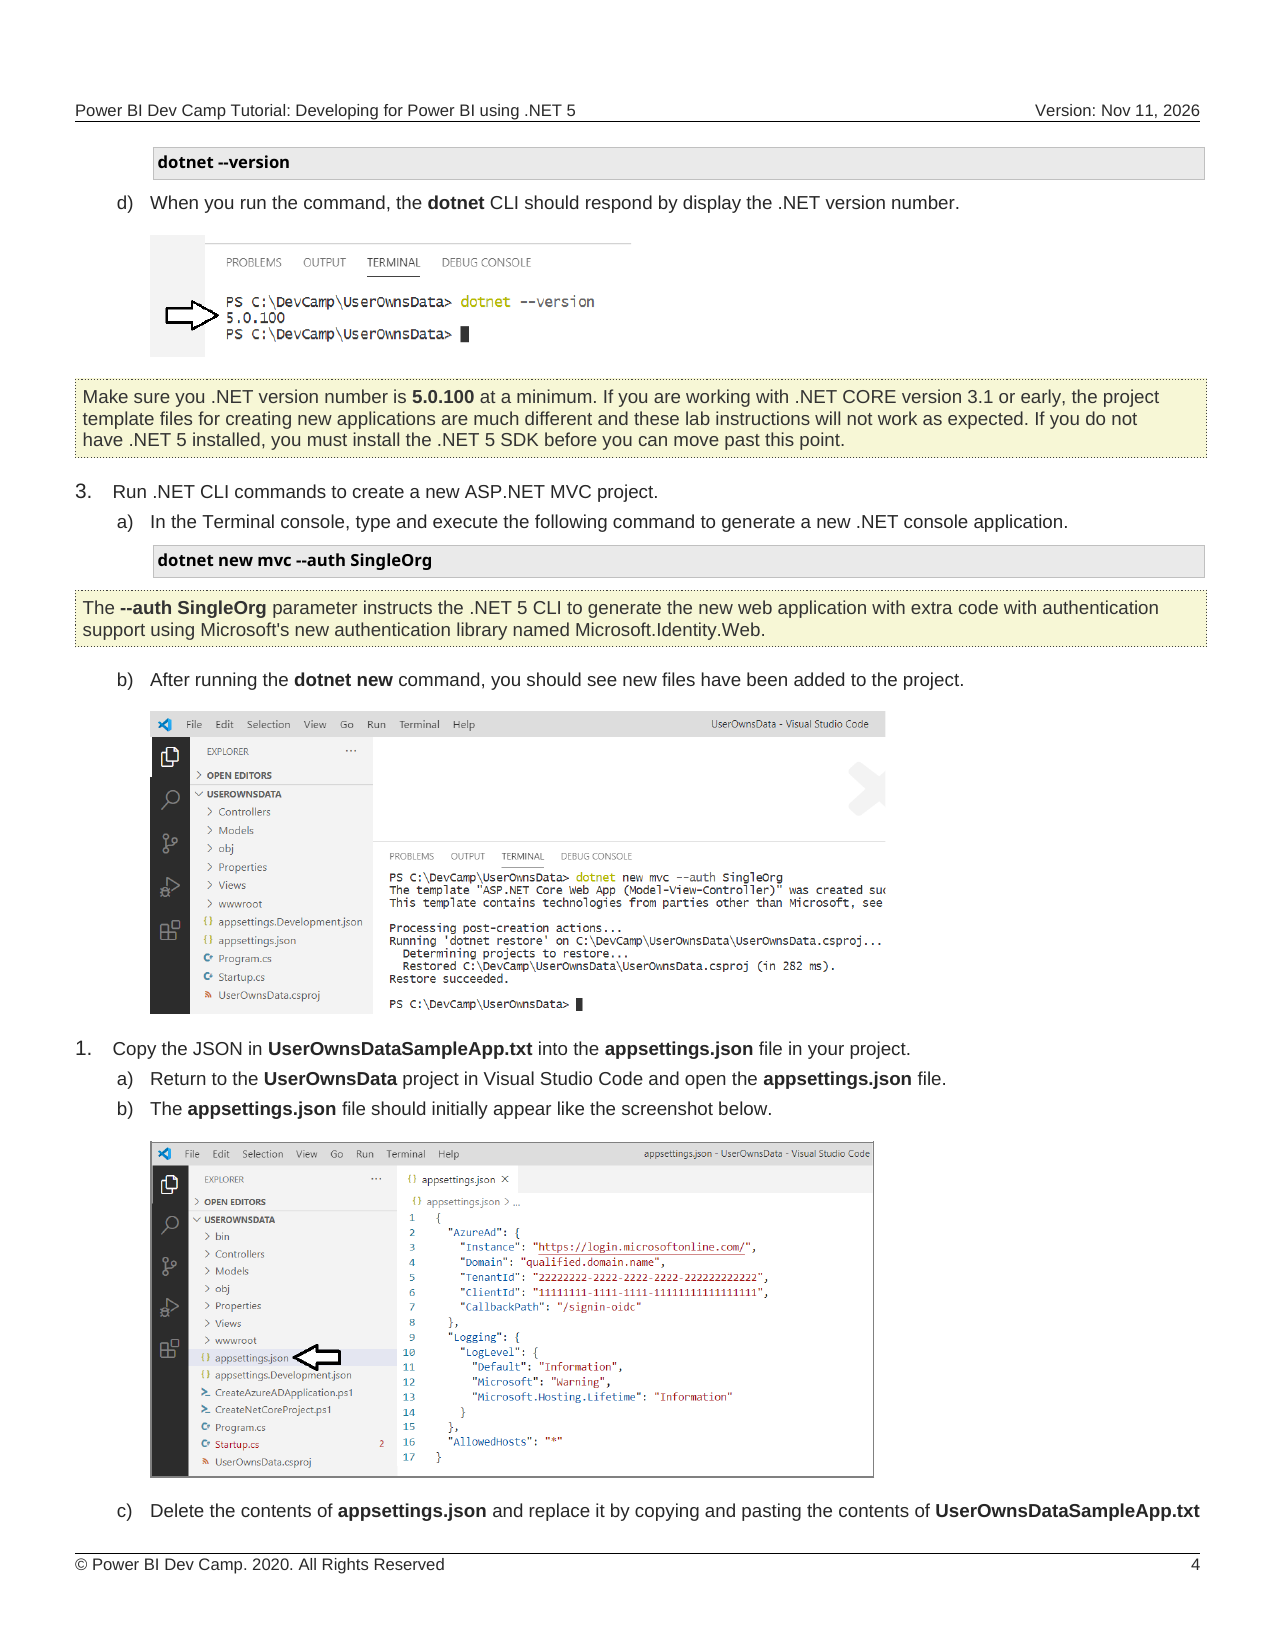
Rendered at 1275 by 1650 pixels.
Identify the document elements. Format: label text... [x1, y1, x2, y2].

text After running the dotnet new command, you should see new files have been added to the project. [117, 668, 1200, 690]
picture [150, 711, 886, 1014]
list The appsettings.json file should initially appear like the screenshot below. [117, 1098, 1200, 1119]
text The --auth SingleOrg parameter instructs the .NET 5 CLI to generate the new web application with extra code with authentication support using Microsoft's new authentication library named Microsoft.Identity.Web. [75, 590, 1207, 647]
picture [152, 1143, 873, 1476]
text dotnet --version [154, 148, 1204, 179]
list Copy the JSON in UserOwnsDataSampleApp.txt into the appsettings.json file in your project. [75, 1036, 1200, 1060]
picture [150, 235, 632, 357]
list Return to the UserOwnsData project in Visual Studio Code and open the appsettings.json file. [117, 1068, 1200, 1089]
text In the Terminal console, type and execute the following command to generate a new .NET console application. [117, 511, 1200, 532]
text Delete the contents of appsettings.json and replace it by copying and pasting the contents of UserOwnsDataSampleApp.txt [117, 1499, 1200, 1521]
text Run .NET CLI commands to create a new ASP.NET MVC project. [75, 479, 1200, 503]
text Make sure you .NET version number is 5.0.100 at a minimum. If you are working with .NET CORE version 3.1 or early, the project template files for creating new applications are much different and these lab instructions will not work as expected. If you do not have .NET 5 installed, you must install the .NET 5 SDK before you can move past this point. [75, 378, 1207, 458]
text dotnet new mvc --auth SingleOrg [154, 546, 1204, 577]
list When you run the command, the dotnet CLI should respond by display the .NET version number. [117, 192, 1200, 213]
